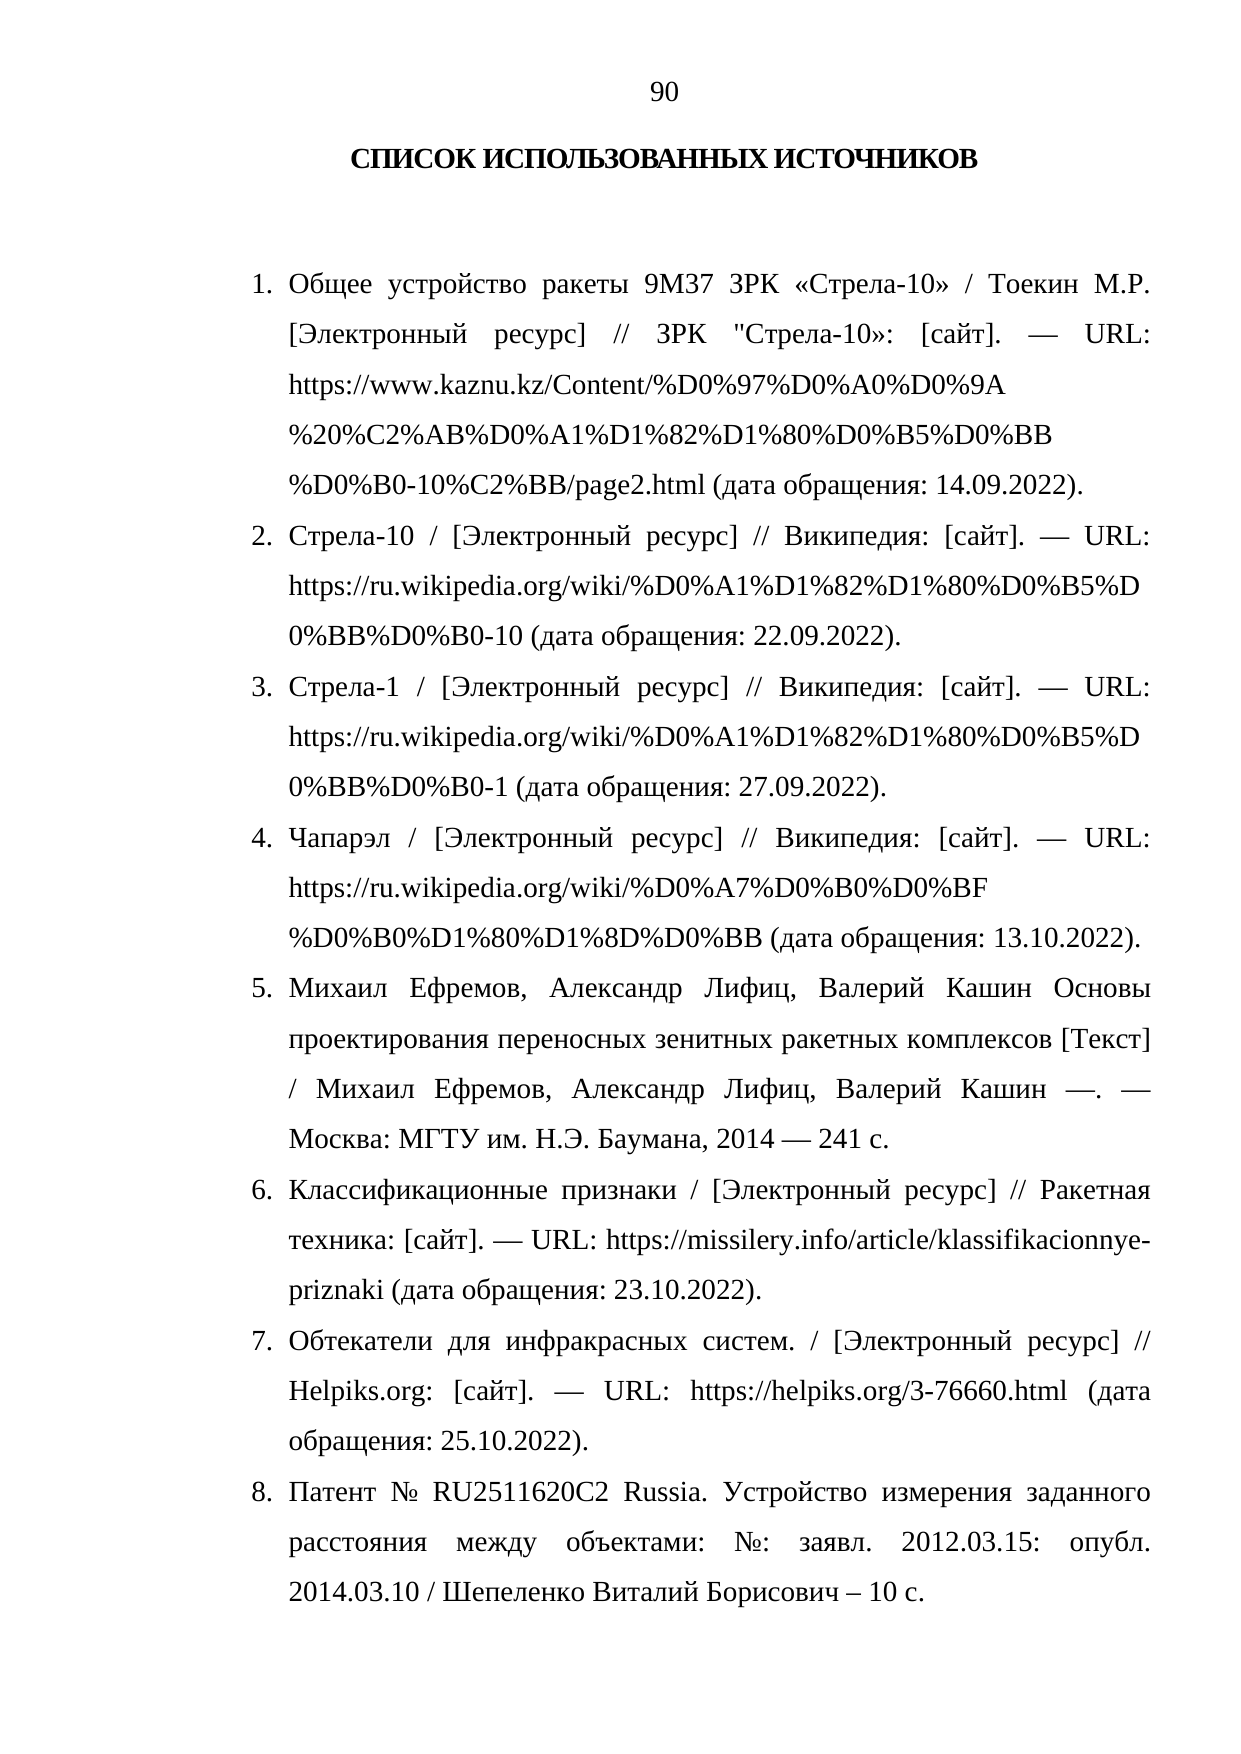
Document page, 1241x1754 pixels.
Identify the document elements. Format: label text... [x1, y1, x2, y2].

text Чапарэл / [Электронный ресурс] // Википедия: [сайт]. — URL: https://ru.wikipedia.org/wiki/%D0%A7%D0%B0%D0%BF%D0%B0%D1%80%D1%8D%D0%BB (дата обращения: 13.10.2022). [251, 820, 1152, 954]
text список Использованных источников [236, 141, 1092, 174]
text Стрела-1 / [Электронный ресурс] // Википедия: [сайт]. — URL: https://ru.wikipedia.org/wiki/%D0%A1%D1%82%D1%80%D0%B5%D0%BB%D0%B0-1 (дата обращения: 27.09.2022). [251, 669, 1152, 803]
text Общее устройство ракеты 9М37 ЗРК «Стрела-10» / Тоекин М.Р. [Электронный ресурс] // ЗРК "Стрела-10»: [сайт]. — URL: https://www.kaznu.kz/Content/%D0%97%D0%A0%D0%9A%20%C2%AB%D0%A1%D1%82%D1%80%D0%B5%D0%BB%D0%B0-10%C2%BB/page2.html (дата обращения: 14.09.2022). [251, 266, 1152, 501]
text Стрела-10 / [Электронный ресурс] // Википедия: [сайт]. — URL: https://ru.wikipedia.org/wiki/%D0%A1%D1%82%D1%80%D0%B5%D0%BB%D0%B0-10 (дата обращения: 22.09.2022). [251, 518, 1152, 652]
text Патент № RU2511620C2 Russia. Устройство измерения заданного расстояния между объектами: №: заявл. 2012.03.15: опубл. 2014.03.10 / Шепеленко Виталий Борисович – 10 с. [251, 1474, 1152, 1608]
text Обтекатели для инфракрасных систем. / [Электронный ресурс] // Helpiks.org: [сайт]. — URL: https://helpiks.org/3-76660.html (дата обращения: 25.10.2022). [251, 1323, 1152, 1457]
text Классификационные признаки / [Электронный ресурс] // Ракетная техника: [сайт]. — URL: https://missilery.info/article/klassifikacionnye-priznaki (дата обращения: 23.10.2022). [251, 1172, 1152, 1306]
text Михаил Ефремов, Александр Лифиц, Валерий Кашин Основы проектирования переносных зенитных ракетных комплексов [Текст] / Михаил Ефремов, Александр Лифиц, Валерий Кашин —. — Москва: МГТУ им. Н.Э. Баумана, 2014 — 241 c. [251, 971, 1152, 1155]
